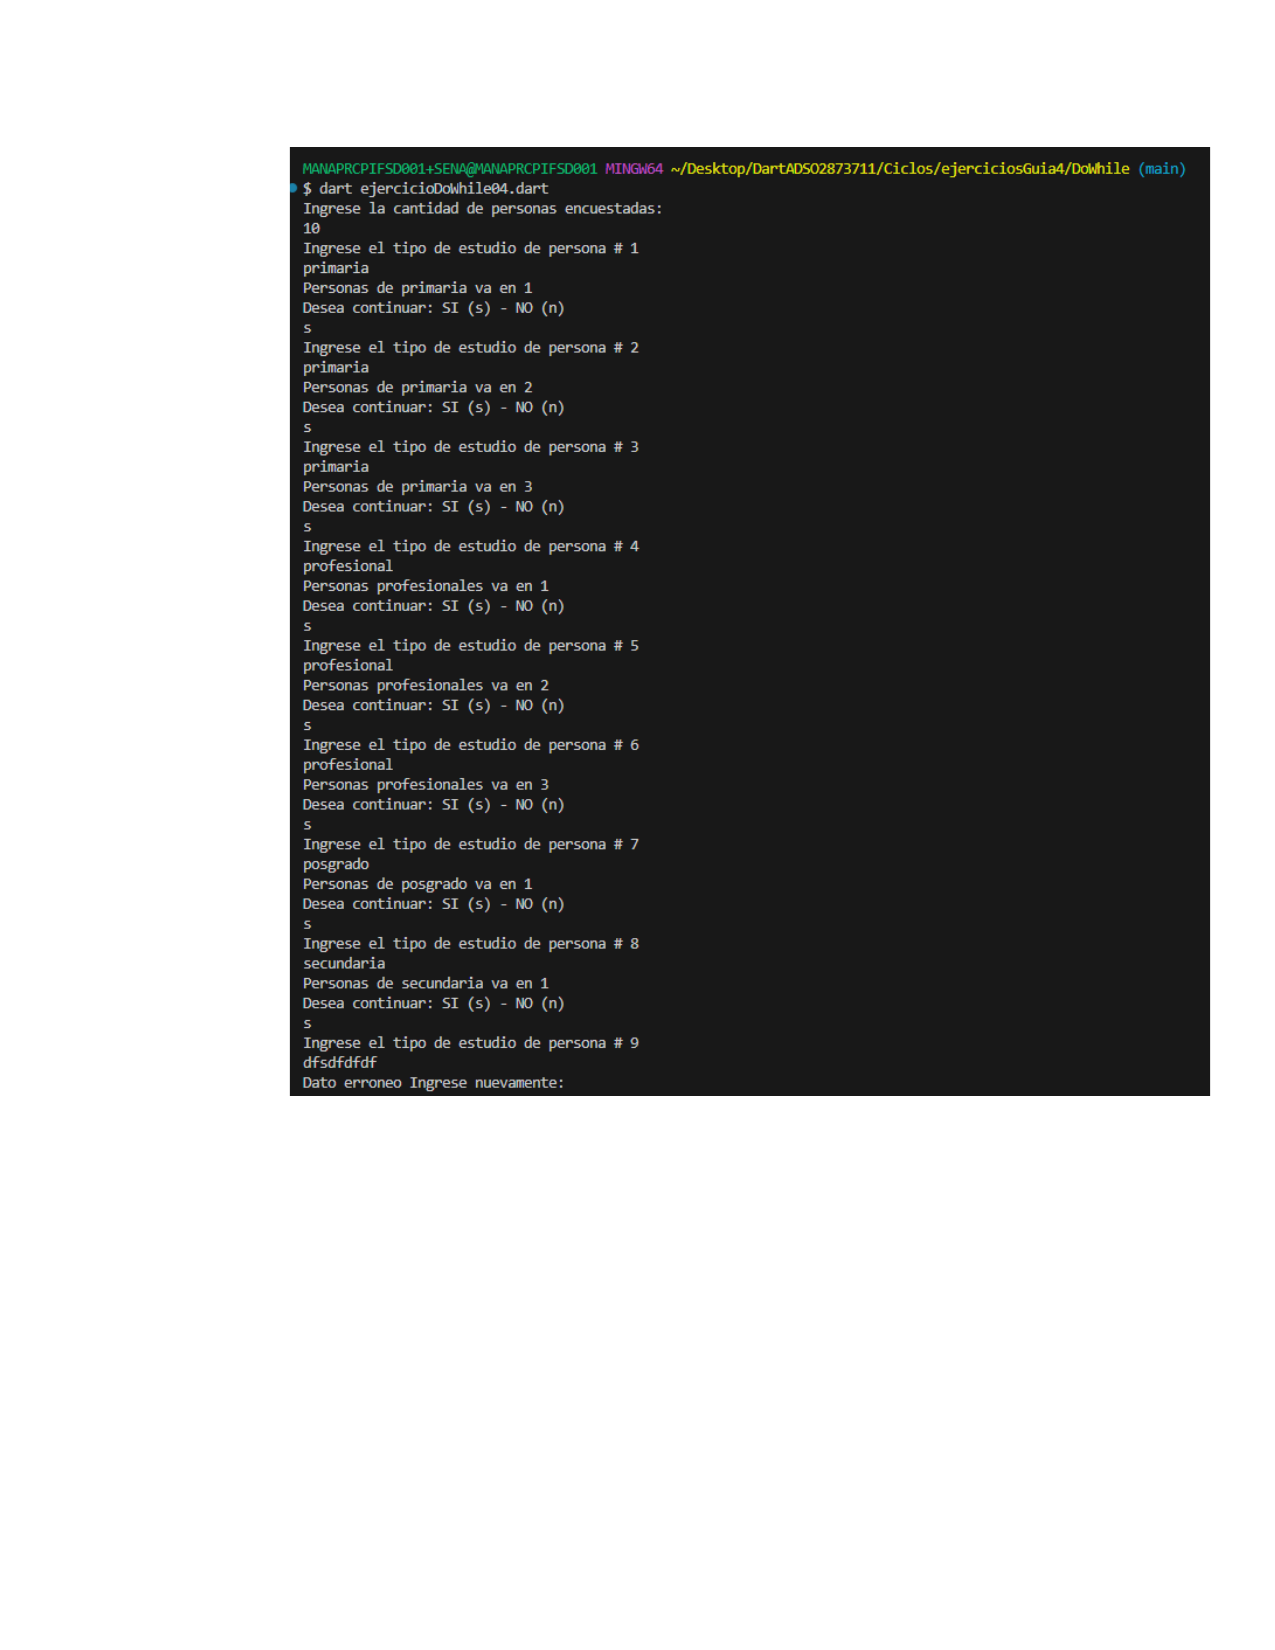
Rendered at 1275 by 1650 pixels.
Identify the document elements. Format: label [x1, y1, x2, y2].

picture [289, 147, 1211, 1096]
